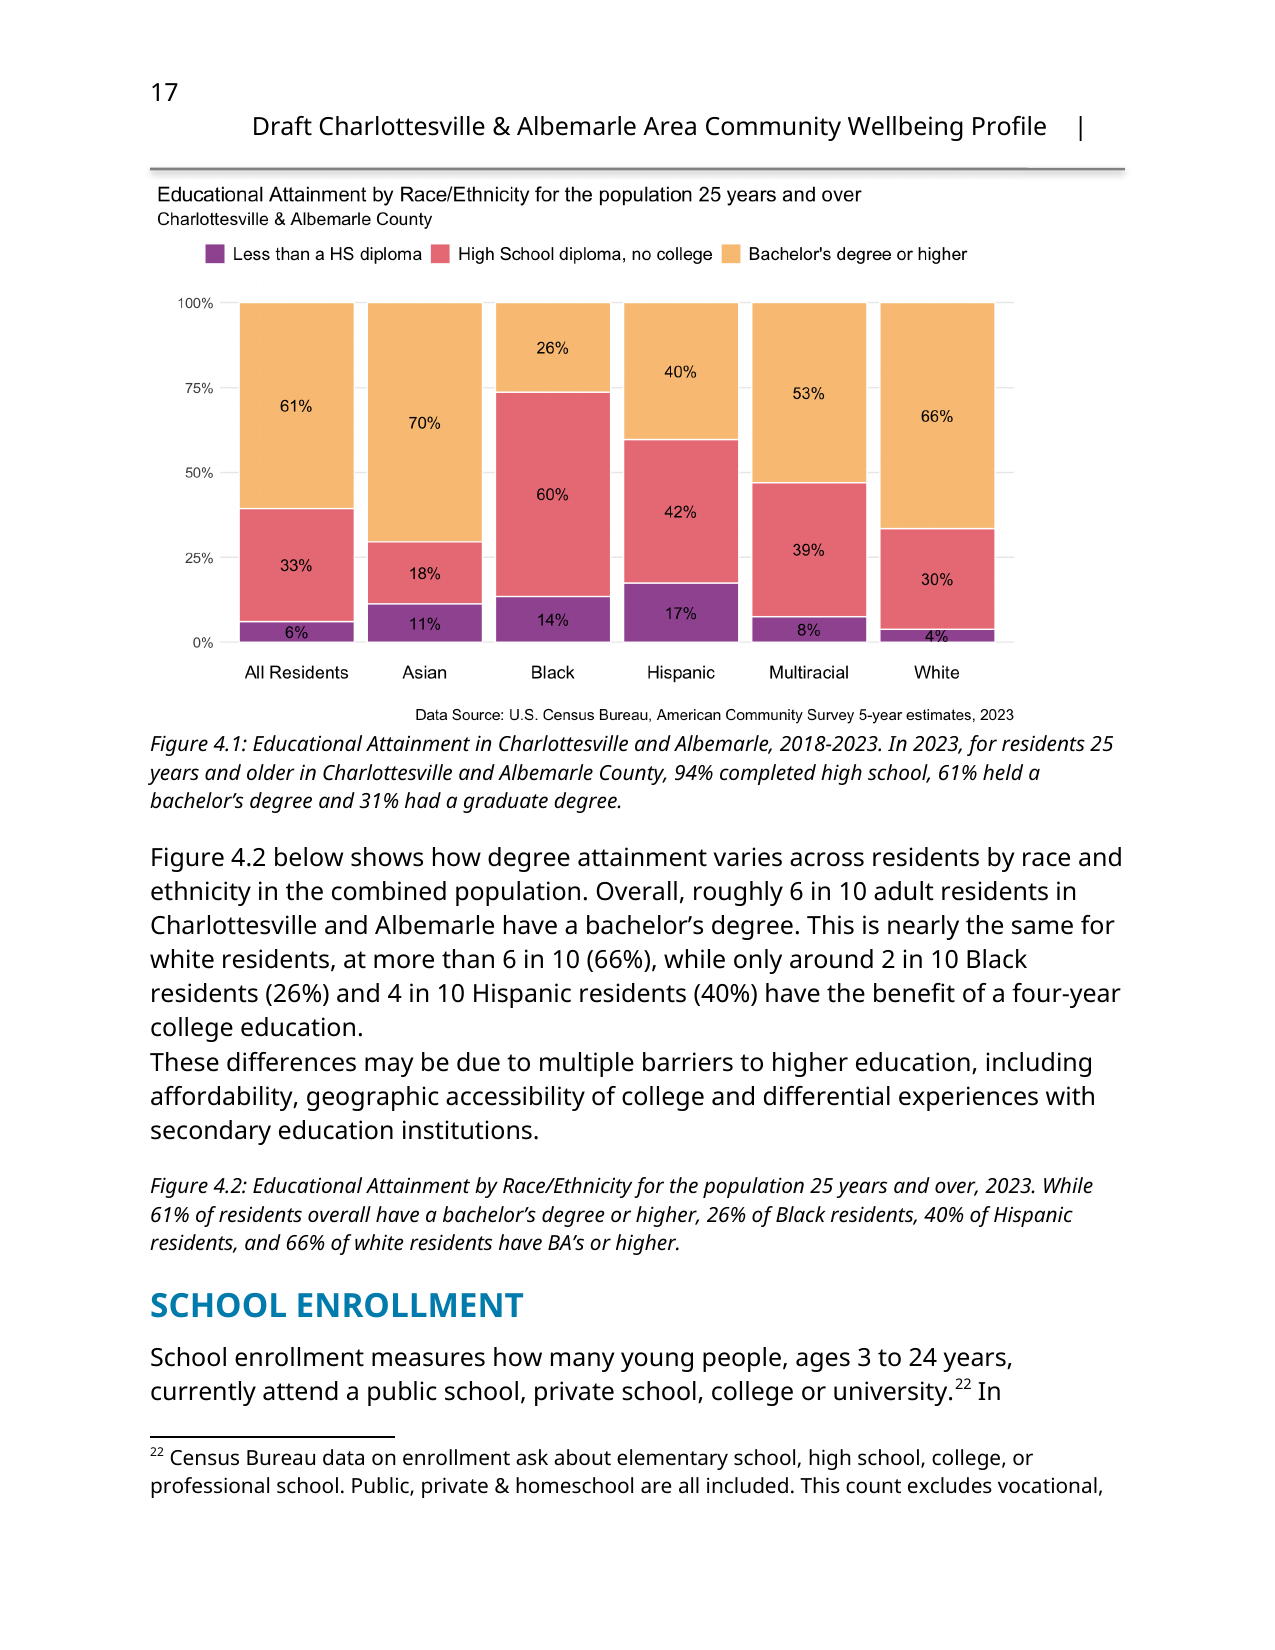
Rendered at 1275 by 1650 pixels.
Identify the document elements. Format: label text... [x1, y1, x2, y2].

text Figure 4.2: Educational Attainment by Race/Ethnicity for the population 25 years and over, 2023. While 61% of residents overall have a bachelor’s degree or higher, 26% of Black residents, 40% of Hispanic residents, and 66% of white residents have BA’s or higher. [150, 1171, 1125, 1257]
text These differences may be due to multiple barriers to higher education, including affordability, geographic accessibility of college and differential experiences with secondary education institutions. [150, 1044, 1125, 1146]
text Figure 4.2 below shows how degree attainment varies across residents by race and ethnicity in the combined population. Overall, roughly 6 in 10 adult residents in Charlottesville and Albemarle have a bachelor’s degree. This is nearly the same for white residents, at more than 6 in 10 (66%), while only around 2 in 10 Black residents (26%) and 4 in 10 Hispanic residents (40%) have the benefit of a four-year college education. [150, 840, 1125, 1044]
picture [150, 180, 1020, 730]
subtitle School Enrollment [150, 1282, 1125, 1327]
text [150, 1339, 1125, 1408]
